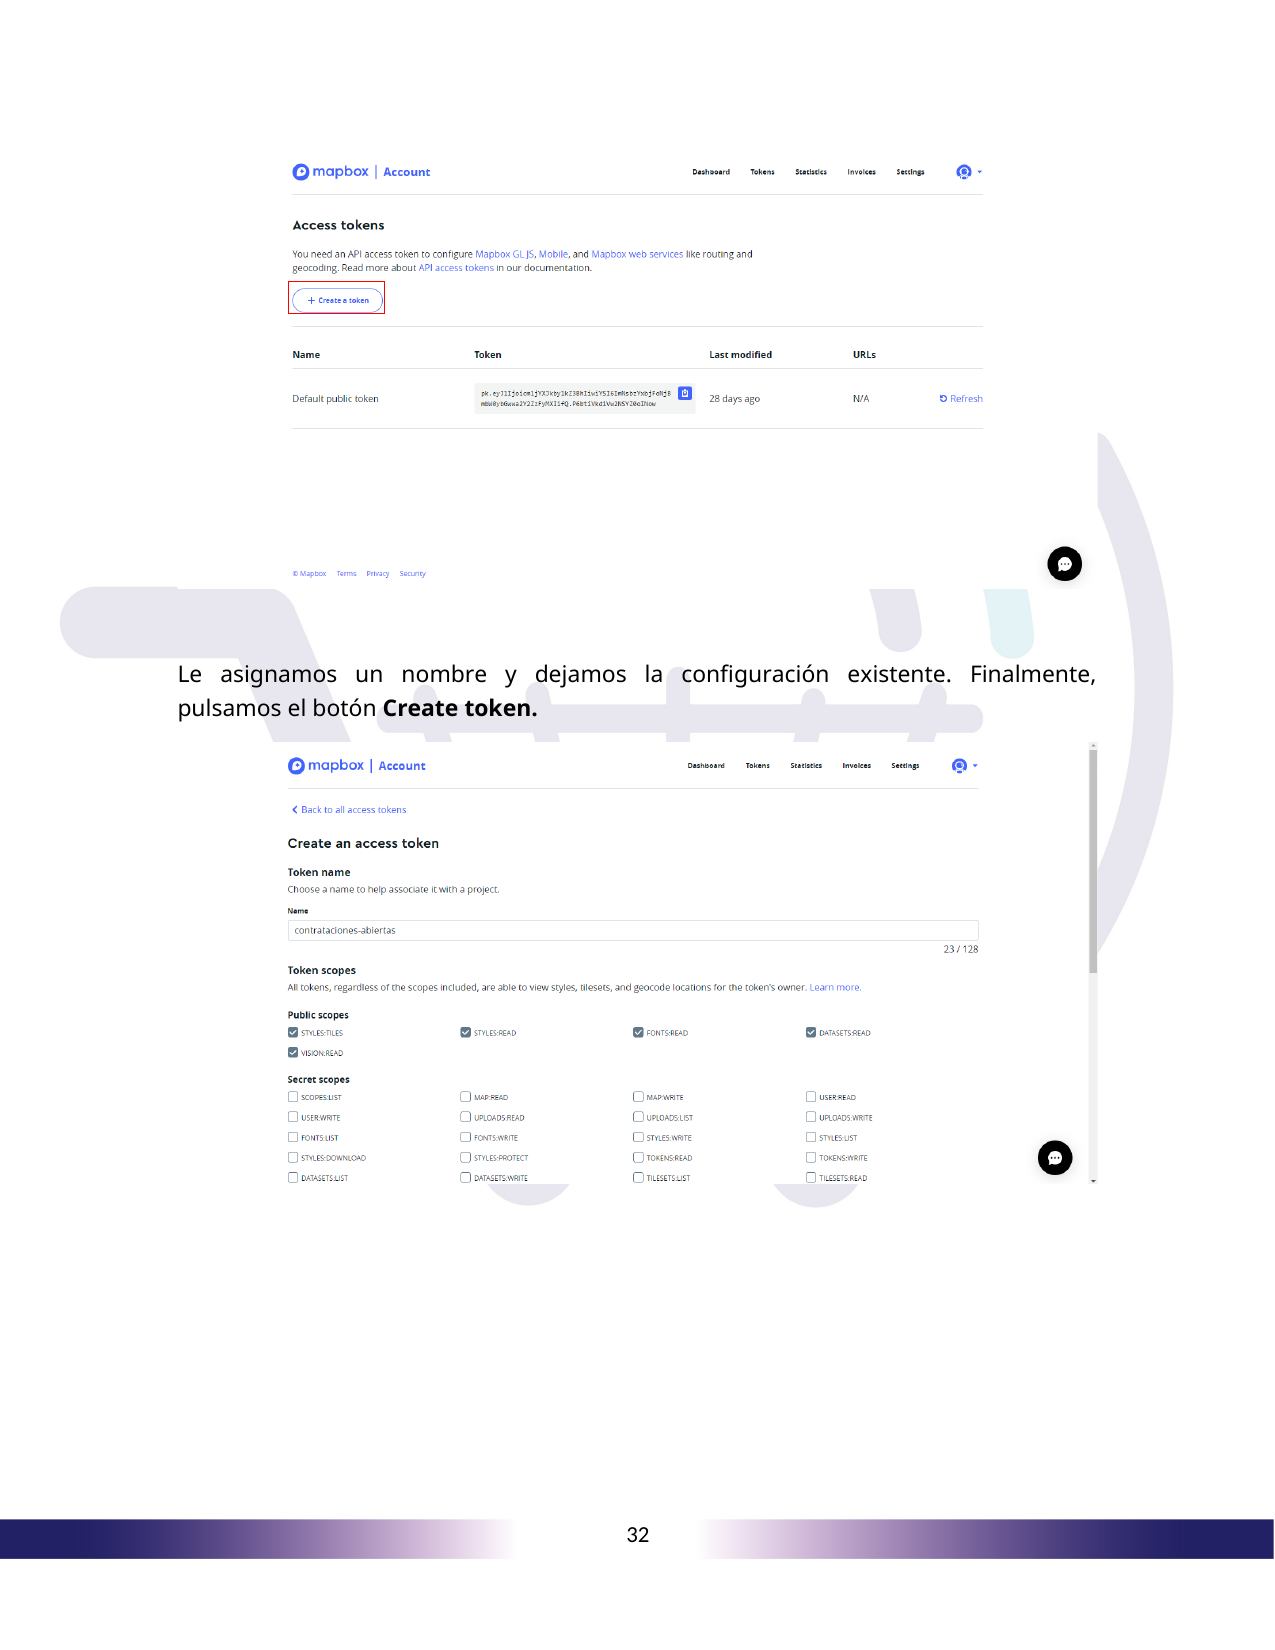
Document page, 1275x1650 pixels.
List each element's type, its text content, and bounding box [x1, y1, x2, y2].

text Le asignamos un nombre y dejamos la configuración existente. Finalmente, pulsamos el botón Create token. [177, 658, 1098, 723]
picture [0, 0, 1274, 1597]
